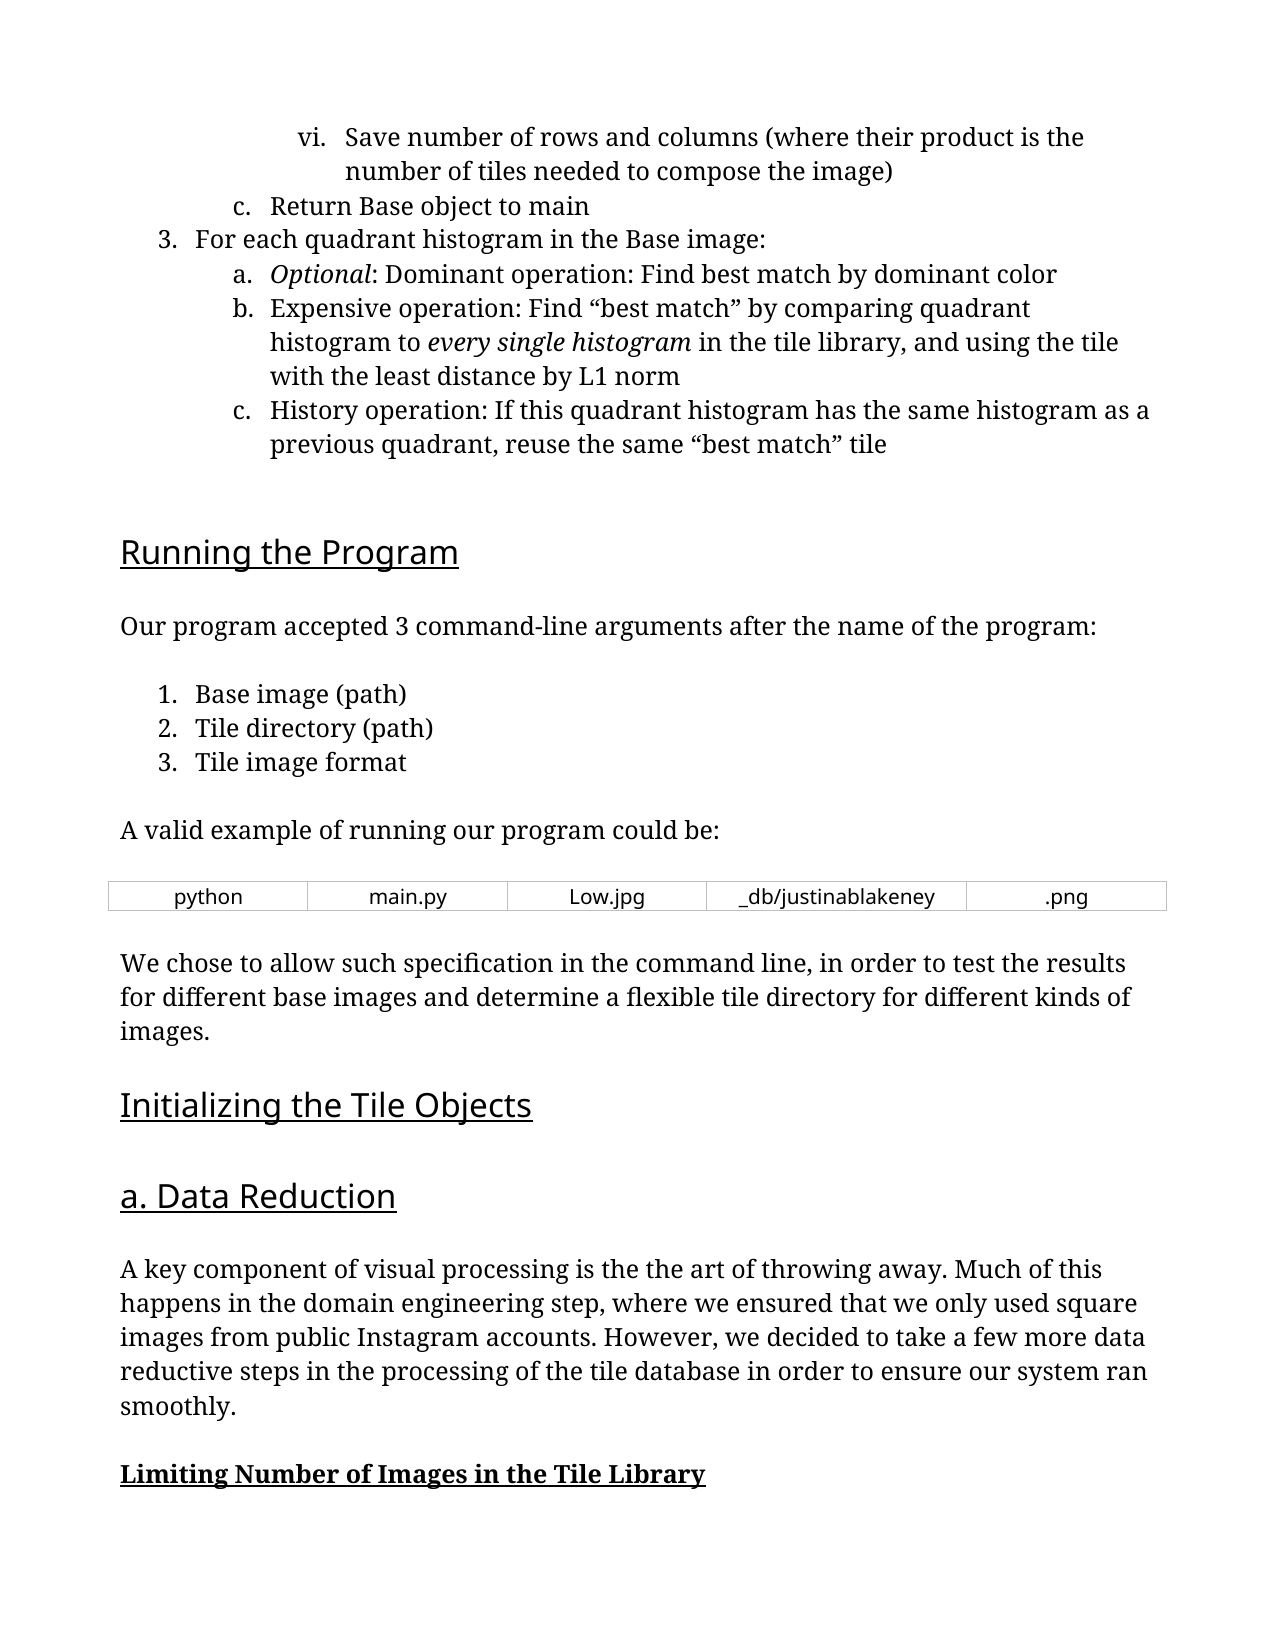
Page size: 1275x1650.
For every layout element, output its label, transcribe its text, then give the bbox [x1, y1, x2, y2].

text We chose to allow such specification in the command line, in order to test the results for different base images and determine a flexible tile directory for different kinds of images. [120, 945, 1155, 1047]
list For each quadrant histogram in the Base image: [157, 222, 1155, 256]
list Save number of rows and columns (where their product is the number of tiles needed to compose the image) [326, 120, 1155, 188]
table_header _db/justinablakeney [707, 882, 966, 910]
list Base image (path) [157, 676, 1155, 710]
text Initializing the Tile Objects [120, 1082, 1155, 1127]
table_header python [109, 882, 307, 910]
text Our program accepted 3 command-line arguments after the name of the program: [120, 608, 1155, 642]
table_header main.py [308, 882, 507, 910]
list History operation: If this quadrant histogram has the same histogram as a previous quadrant, reuse the same “best match” tile [232, 392, 1155, 461]
text A valid example of running our program could be: [120, 813, 1155, 847]
text Running the Program [120, 529, 1155, 574]
text a. Data Reduction [120, 1172, 1155, 1218]
list Optional: Dominant operation: Find best match by dominant color [232, 256, 1155, 290]
list Expensive operation: Find “best match” by comparing quadrant histogram to every single histogram in the tile library, and using the tile with the least distance by L1 norm [232, 290, 1155, 392]
table_header Low.jpg [508, 882, 706, 910]
table_header .png [967, 882, 1166, 910]
list Tile directory (path) [157, 710, 1155, 744]
list Tile image format [157, 744, 1155, 778]
text A key component of visual processing is the the art of throwing away. Much of this happens in the domain engineering step, where we ensured that we only used square images from public Instagram accounts. However, we decided to take a few more data reductive steps in the processing of the tile database in order to ensure our system ran smoothly. [120, 1252, 1155, 1422]
list Return Base object to main [232, 188, 1155, 222]
text Limiting Number of Images in the Tile Library [120, 1456, 1155, 1490]
